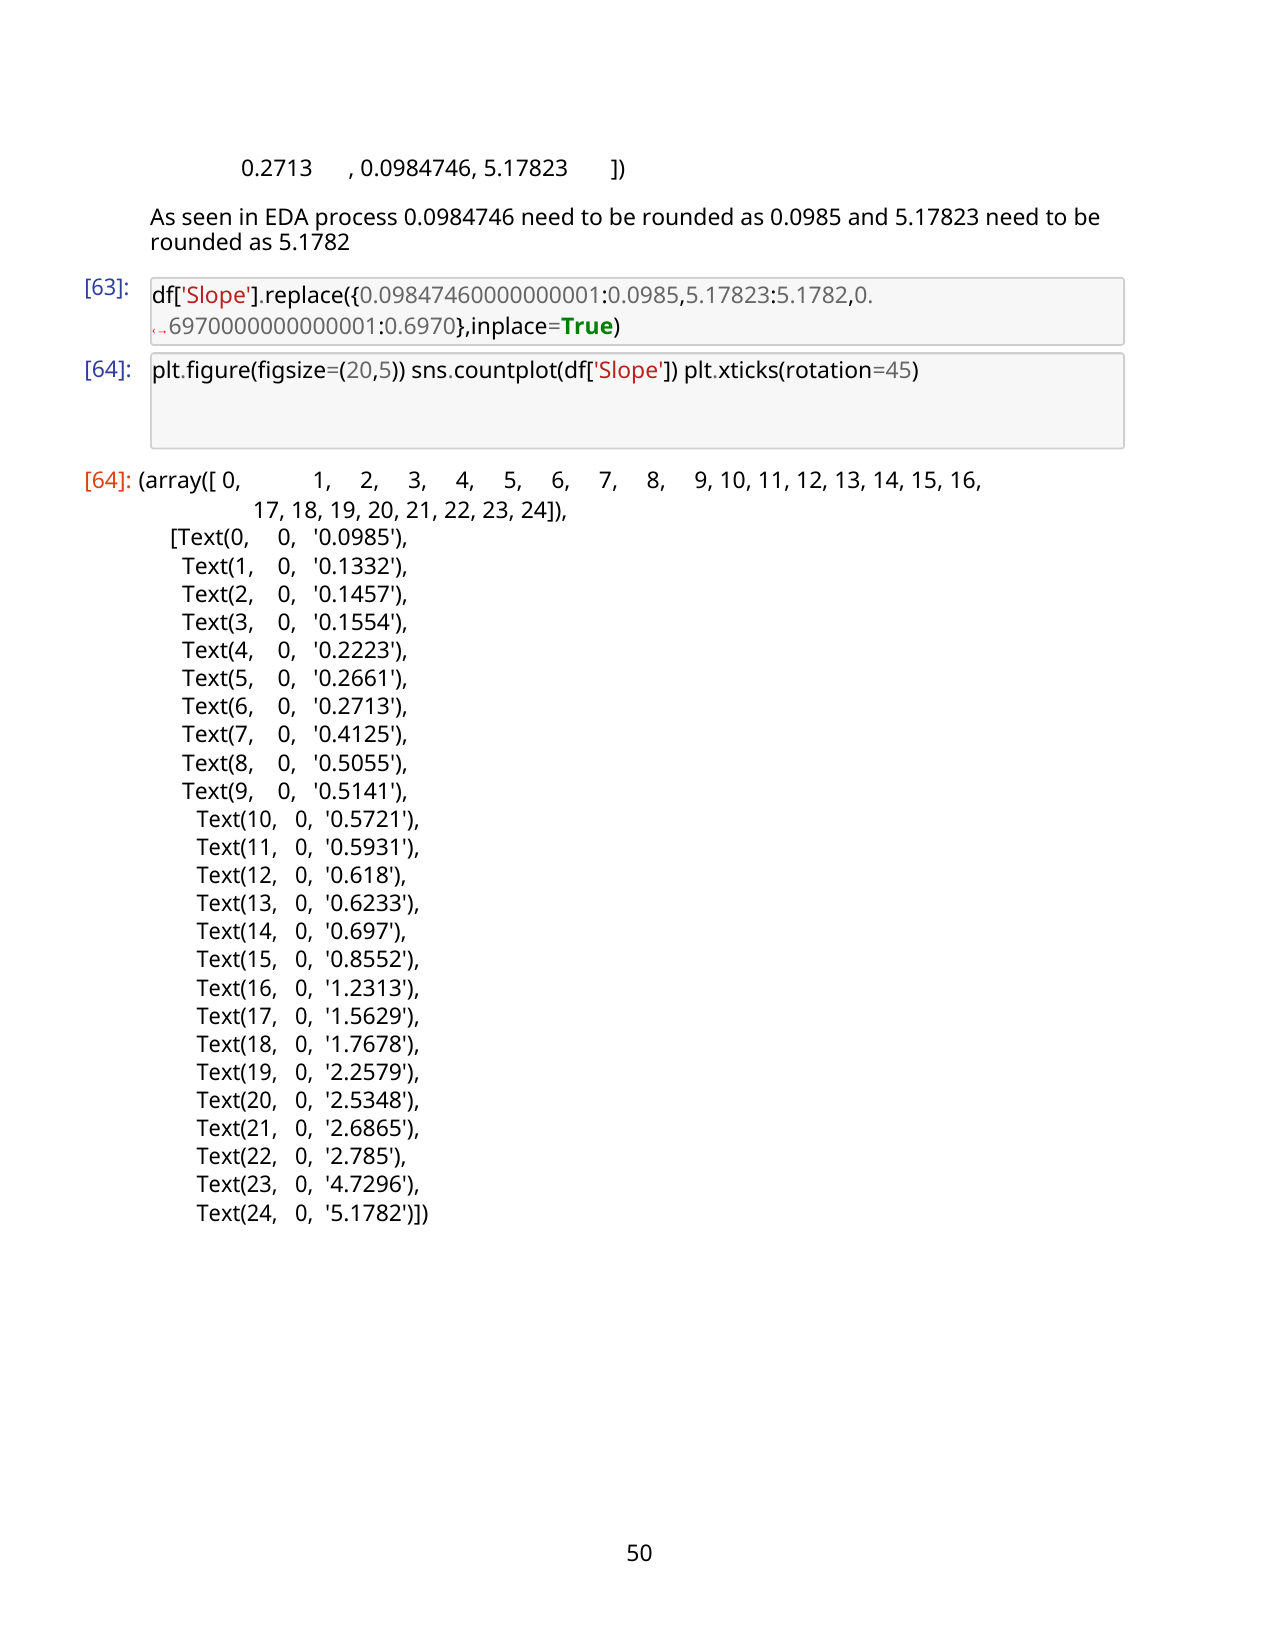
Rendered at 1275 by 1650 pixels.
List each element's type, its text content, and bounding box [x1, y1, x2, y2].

table_cell 0, [277, 947, 313, 975]
table_cell '0.618'), [313, 863, 462, 891]
table_cell Text(11, [165, 835, 277, 863]
table_header 0, [277, 524, 313, 553]
table_cell 0, [277, 975, 313, 1003]
table_cell '0.1457'), [313, 581, 462, 609]
table_cell Text(22, [165, 1144, 277, 1172]
table_cell 0, [277, 1088, 313, 1116]
table_cell 0, [277, 1116, 313, 1144]
table_cell Text(6, [165, 694, 277, 722]
text [64]: (array([ 0, 1, 2, 3, 4, 5, 6, 7, 8, 9, 10, 11, 12, 13, 14, 15, 16, [84, 465, 1275, 495]
table_cell '2.6865'), [313, 1116, 462, 1144]
table_cell 0, [277, 806, 313, 834]
table_cell 0, [277, 722, 313, 750]
text [63]: [84, 271, 144, 302]
table_cell '2.785'), [313, 1144, 462, 1172]
table_cell 0, [277, 863, 313, 891]
table_cell Text(19, [165, 1060, 277, 1088]
table_cell '0.5721'), [313, 806, 462, 834]
table_cell Text(8, [165, 750, 277, 778]
table_cell '0.2223'), [313, 638, 462, 666]
table_cell '0.5931'), [313, 835, 462, 863]
table_cell '0.5055'), [313, 750, 462, 778]
table_cell '0.697'), [313, 919, 462, 947]
text 17, 18, 19, 20, 21, 22, 23, 24]), [253, 495, 1275, 524]
table_cell '0.1554'), [313, 610, 462, 638]
table_cell 0, [277, 778, 313, 806]
table_cell Text(20, [165, 1088, 277, 1116]
table_cell '5.1782')]) [313, 1200, 462, 1229]
table_cell Text(13, [165, 891, 277, 919]
table_cell Text(3, [165, 610, 277, 638]
table_cell '0.4125'), [313, 722, 462, 750]
table_cell Text(24, [165, 1200, 277, 1229]
table_cell Text(18, [165, 1031, 277, 1059]
text As seen in EDA process 0.0984746 need to be rounded as 0.0985 and 5.17823 need to be rounded as 5.1782 [150, 203, 1127, 257]
table_cell Text(23, [165, 1172, 277, 1200]
table_cell 0, [277, 1172, 313, 1200]
table_cell Text(5, [165, 666, 277, 694]
table_cell 0, [277, 835, 313, 863]
table_cell 0, [277, 919, 313, 947]
table_cell '0.8552'), [313, 947, 462, 975]
table_cell 0, [277, 610, 313, 638]
table_header '0.0985'), [313, 524, 462, 553]
table_cell 0, [277, 638, 313, 666]
table_cell '1.7678'), [313, 1031, 462, 1059]
table_cell '0.2661'), [313, 666, 462, 694]
table_cell Text(7, [165, 722, 277, 750]
table_cell 0, [277, 666, 313, 694]
table_cell '1.2313'), [313, 975, 462, 1003]
table_cell 0, [277, 1060, 313, 1088]
text 0.2713 , 0.0984746, 5.17823 ]) [241, 152, 1275, 184]
table_cell Text(2, [165, 581, 277, 609]
table_header [Text(0, [165, 524, 277, 553]
table_cell '2.5348'), [313, 1088, 462, 1116]
table_cell '0.2713'), [313, 694, 462, 722]
table_cell Text(12, [165, 863, 277, 891]
table_cell Text(17, [165, 1003, 277, 1031]
table_cell '0.5141'), [313, 778, 462, 806]
table_cell 0, [277, 750, 313, 778]
table_cell 0, [277, 1200, 313, 1229]
table_cell 0, [277, 1003, 313, 1031]
table_cell 0, [277, 553, 313, 581]
table_cell '2.2579'), [313, 1060, 462, 1088]
table_cell '4.7296'), [313, 1172, 462, 1200]
table_cell '0.1332'), [313, 553, 462, 581]
table_cell Text(10, [165, 806, 277, 834]
table_cell '1.5629'), [313, 1003, 462, 1031]
table_cell Text(9, [165, 778, 277, 806]
table_cell 0, [277, 581, 313, 609]
table_cell Text(14, [165, 919, 277, 947]
table_cell Text(16, [165, 975, 277, 1003]
table_cell 0, [277, 1031, 313, 1059]
table_cell 0, [277, 694, 313, 722]
table_cell Text(15, [165, 947, 277, 975]
table_cell Text(21, [165, 1116, 277, 1144]
table_cell 0, [277, 891, 313, 919]
text [64]: [84, 353, 1275, 384]
table_cell 0, [277, 1144, 313, 1172]
table_cell Text(1, [165, 553, 277, 581]
table_cell '0.6233'), [313, 891, 462, 919]
table_cell Text(4, [165, 638, 277, 666]
